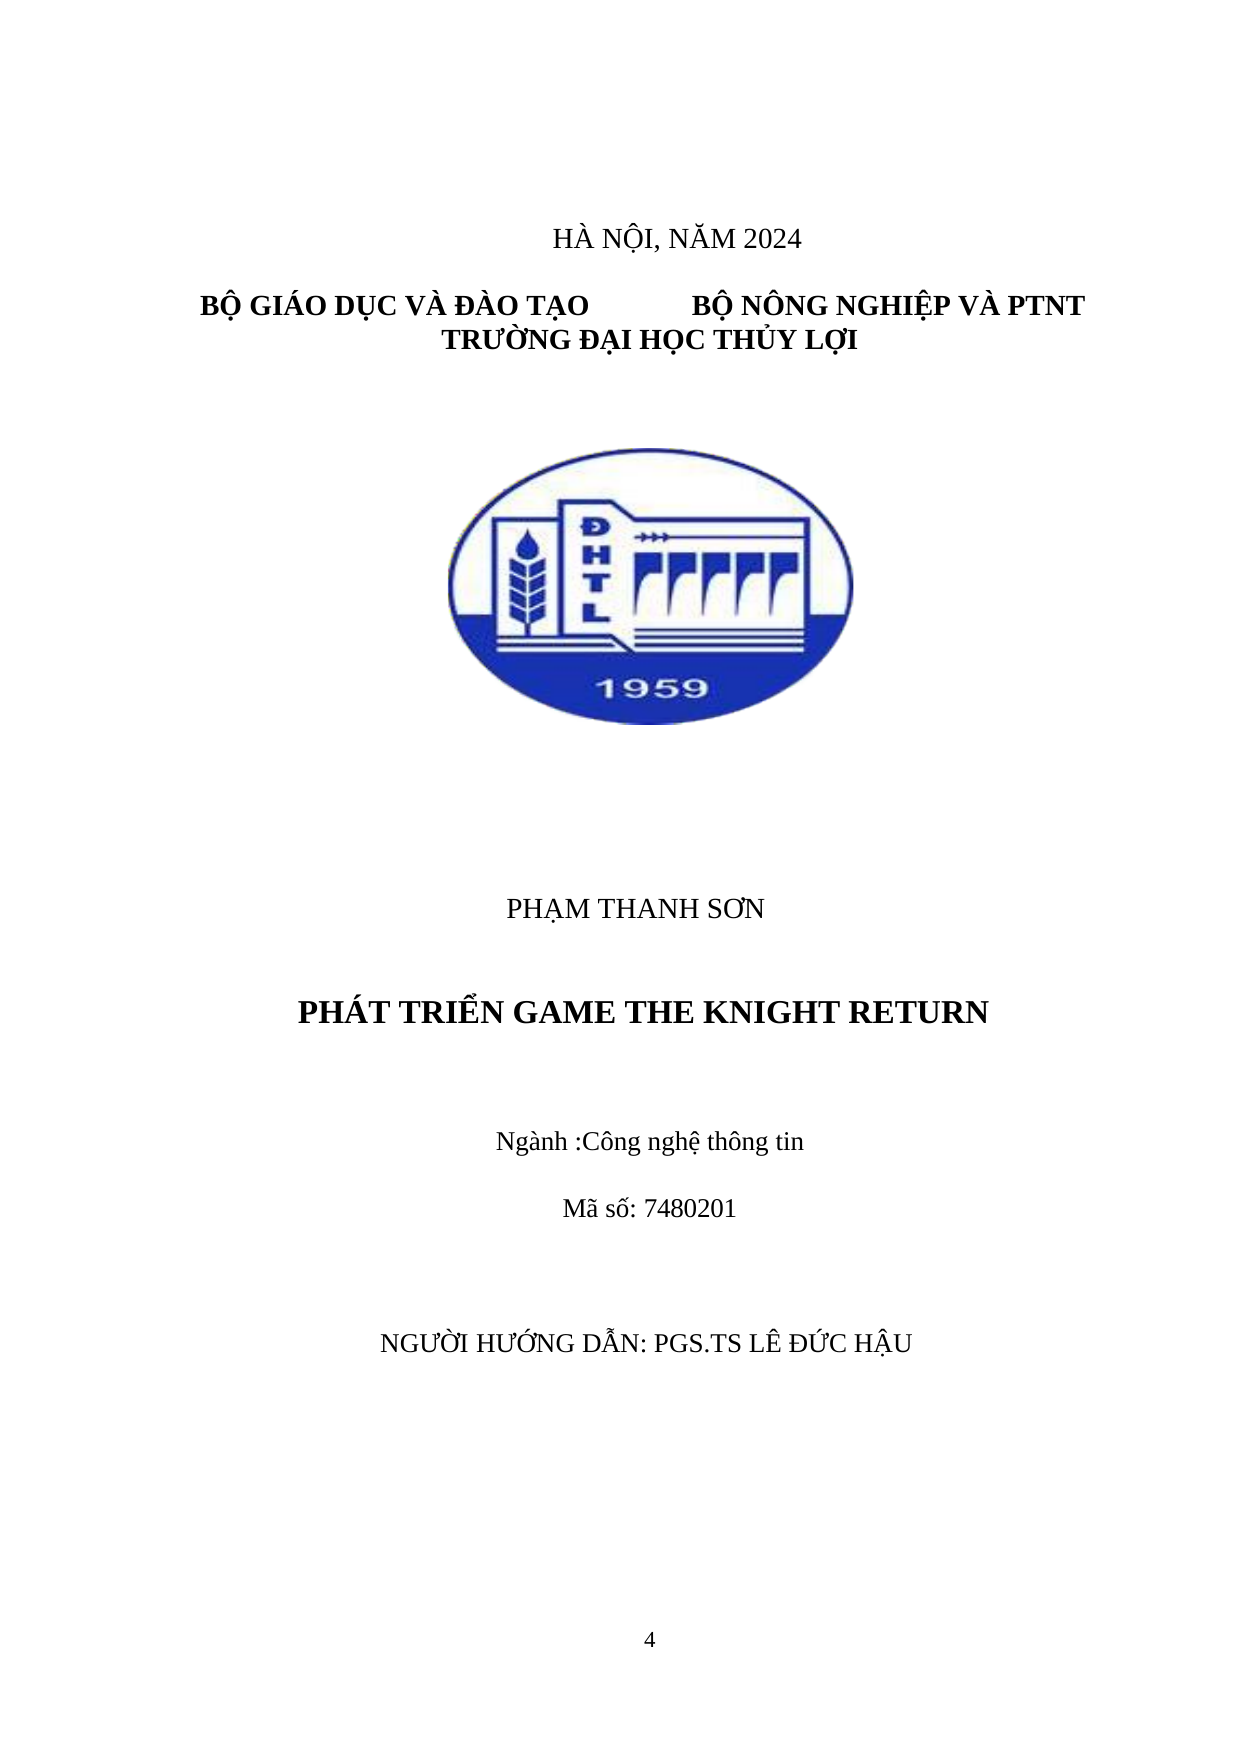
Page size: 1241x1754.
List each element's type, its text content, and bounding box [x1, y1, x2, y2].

text PHẠM THANH SƠN [177, 891, 1036, 925]
picture [447, 448, 854, 725]
text TRƯỜNG ĐẠI HỌC THỦY LỢI [177, 322, 1122, 355]
text HÀ NỘI, NĂM 2024 [477, 221, 1122, 255]
title PHÁT TRIỂN GAME THE KNIGHT RETURN [214, 993, 998, 1031]
text Mã số: 7480201 [177, 1192, 1122, 1224]
text NGƯỜI HƯỚNG DẪN: PGS.TS LÊ ĐỨC HẬU [177, 1327, 1122, 1359]
table_header bỘ GIÁO DỤC VÀ ĐÀO TẠO [189, 255, 655, 322]
text Ngành :Công nghệ thông tin [177, 1125, 1122, 1156]
table_header BỘ NÔNG NGHIỆP VÀ PTNT [655, 255, 1122, 322]
